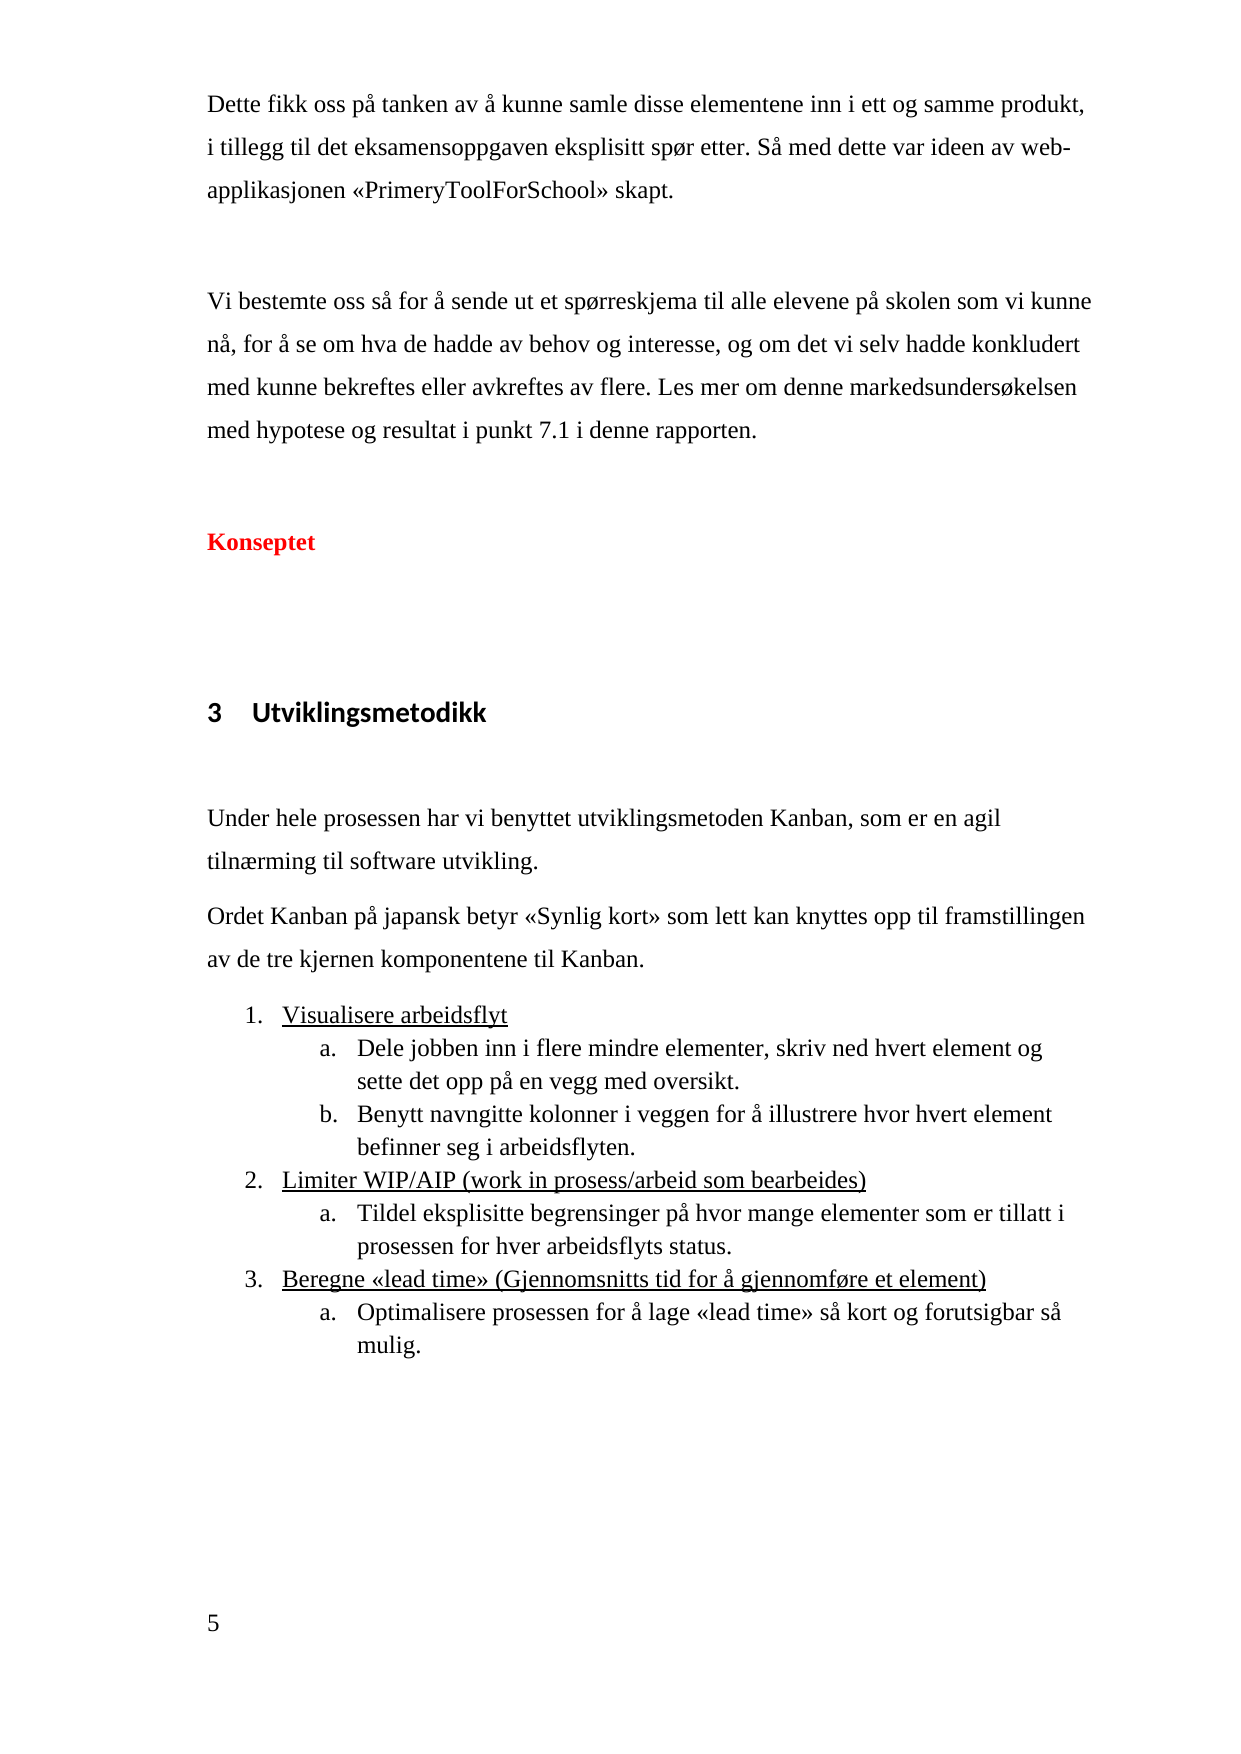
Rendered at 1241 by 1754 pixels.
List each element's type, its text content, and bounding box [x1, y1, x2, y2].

subtitle Utviklingsmetodikk [207, 694, 1092, 729]
list Tildel eksplisitte begrensinger på hvor mange elementer som er tillatt i prosessen for hver arbeidsflyts status. [319, 1198, 1092, 1260]
list Optimalisere prosessen for å lage «lead time» så kort og forutsigbar så mulig. [319, 1297, 1092, 1359]
text Under hele prosessen har vi benyttet utviklingsmetoden Kanban, som er en agil tilnærming til software utvikling. [207, 803, 1092, 874]
list Visualisere arbeidsflyt [244, 1000, 1092, 1029]
list Beregne «lead time» (Gjennomsnitts tid for å gjennomføre et element) [244, 1264, 1092, 1293]
list Benytt navngitte kolonner i veggen for å illustrere hvor hvert element befinner seg i arbeidsflyten. [319, 1099, 1092, 1161]
list Limiter WIP/AIP (work in prosess/arbeid som bearbeides) [244, 1165, 1092, 1194]
list Dele jobben inn i flere mindre elementer, skriv ned hvert element og sette det opp på en vegg med oversikt. [319, 1033, 1092, 1095]
text Dette fikk oss på tanken av å kunne samle disse elementene inn i ett og samme produkt, i tillegg til det eksamensoppgaven eksplisitt spør etter. Så med dette var ideen av web-applikasjonen «PrimeryToolForSchool» skapt. [207, 89, 1092, 204]
text Konseptet [207, 527, 1092, 556]
text Ordet Kanban på japansk betyr «Synlig kort» som lett kan knyttes opp til framstillingen av de tre kjernen komponentene til Kanban. [207, 901, 1092, 973]
text Vi bestemte oss så for å sende ut et spørreskjema til alle elevene på skolen som vi kunne nå, for å se om hva de hadde av behov og interesse, og om det vi selv hadde konkludert med kunne bekreftes eller avkreftes av flere. Les mer om denne markedsundersøkelsen med hypotese og resultat i punkt 7.1 i denne rapporten. [207, 286, 1092, 444]
